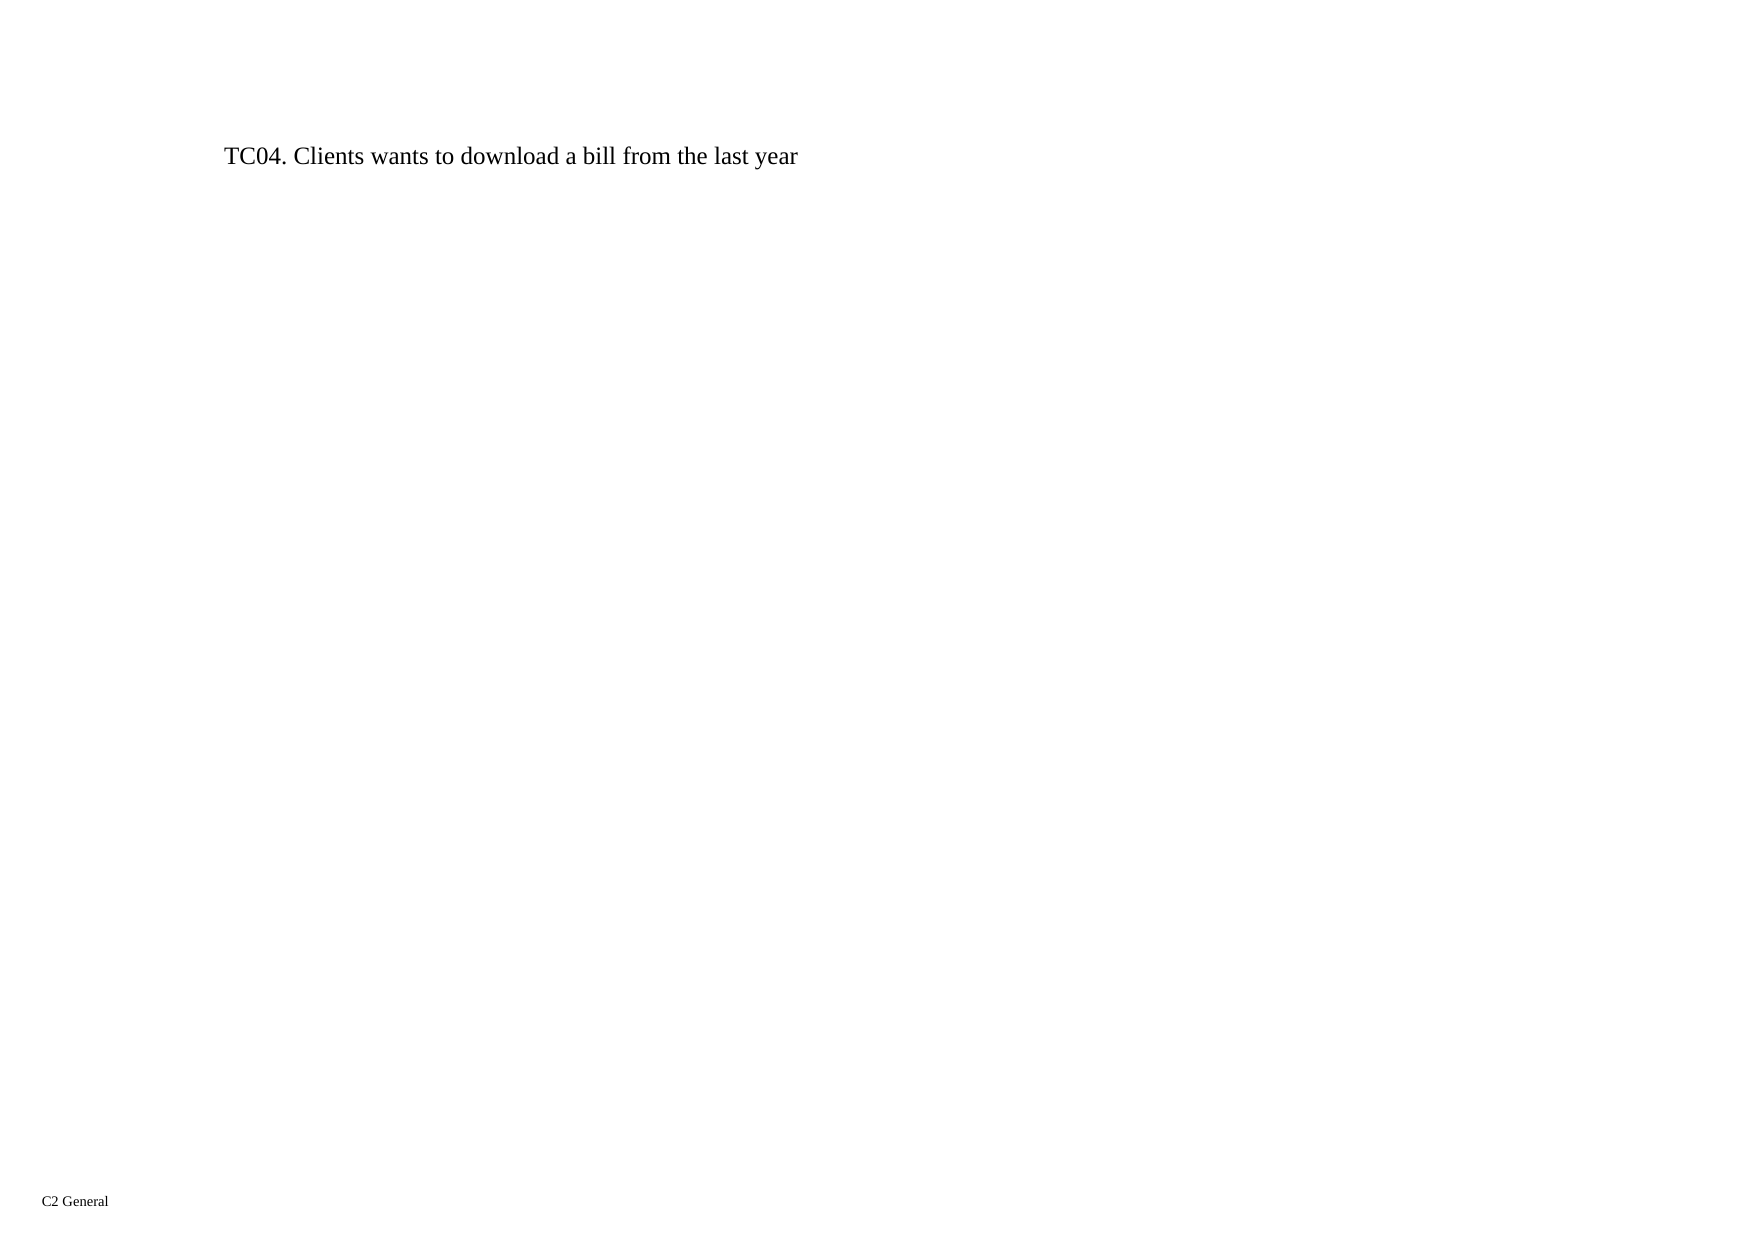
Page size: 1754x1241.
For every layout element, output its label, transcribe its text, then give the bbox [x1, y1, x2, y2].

text TC04. Clients wants to download a bill from the last year [150, 141, 1604, 170]
